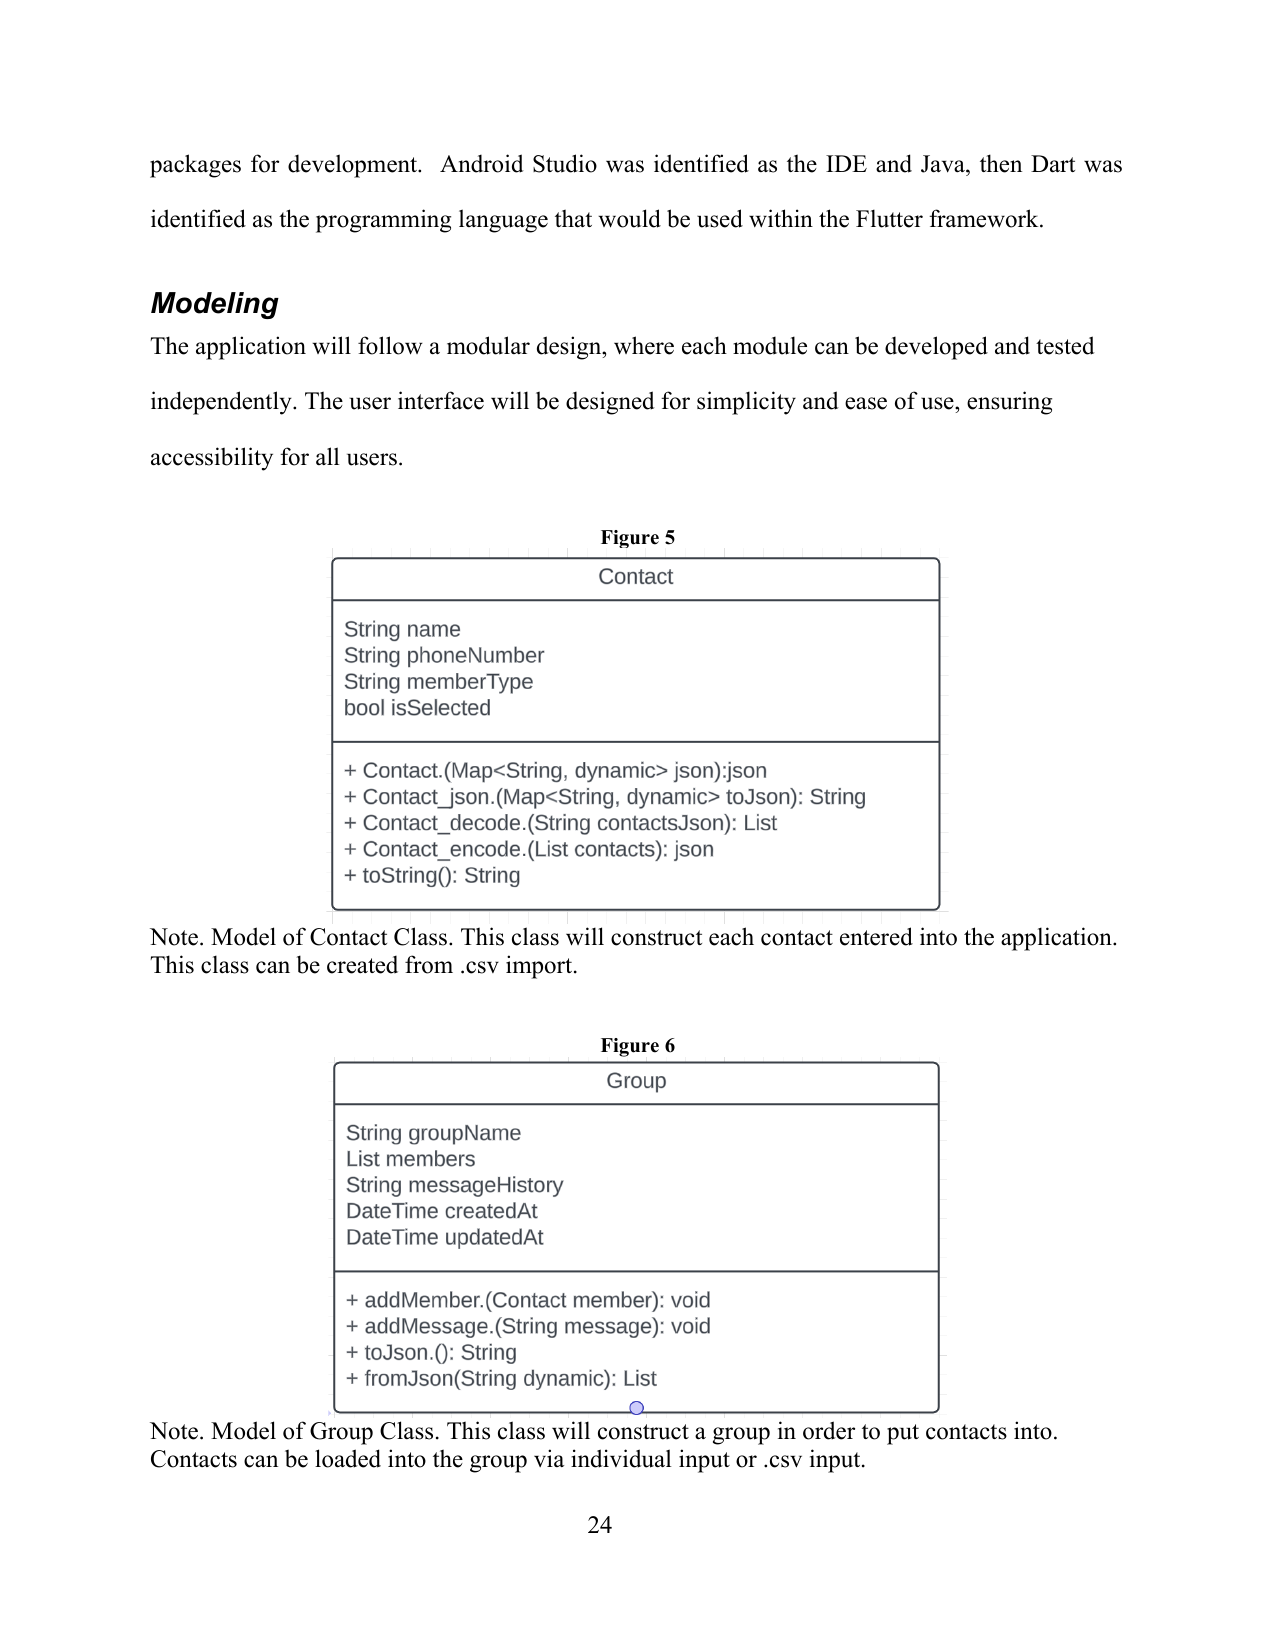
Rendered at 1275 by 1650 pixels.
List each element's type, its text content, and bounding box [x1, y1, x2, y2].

text Figure 5 [150, 526, 1125, 549]
text The application will follow a modular design, where each module can be developed and tested independently. The user interface will be designed for simplicity and ease of use, ensuring accessibility for all users. [150, 332, 1125, 470]
text Note. Model of Group Class. This class will construct a group in order to put contacts into. Contacts can be loaded into the group via individual input or .csv input. [150, 1417, 1125, 1473]
subtitle Modeling [150, 286, 1125, 319]
text Figure 6 [150, 1034, 1125, 1057]
picture [328, 1057, 947, 1418]
text Note. Model of Contact Class. This class will construct each contact entered into the application. This class can be created from .csv import. [150, 923, 1125, 979]
picture [326, 548, 949, 924]
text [150, 150, 1125, 233]
